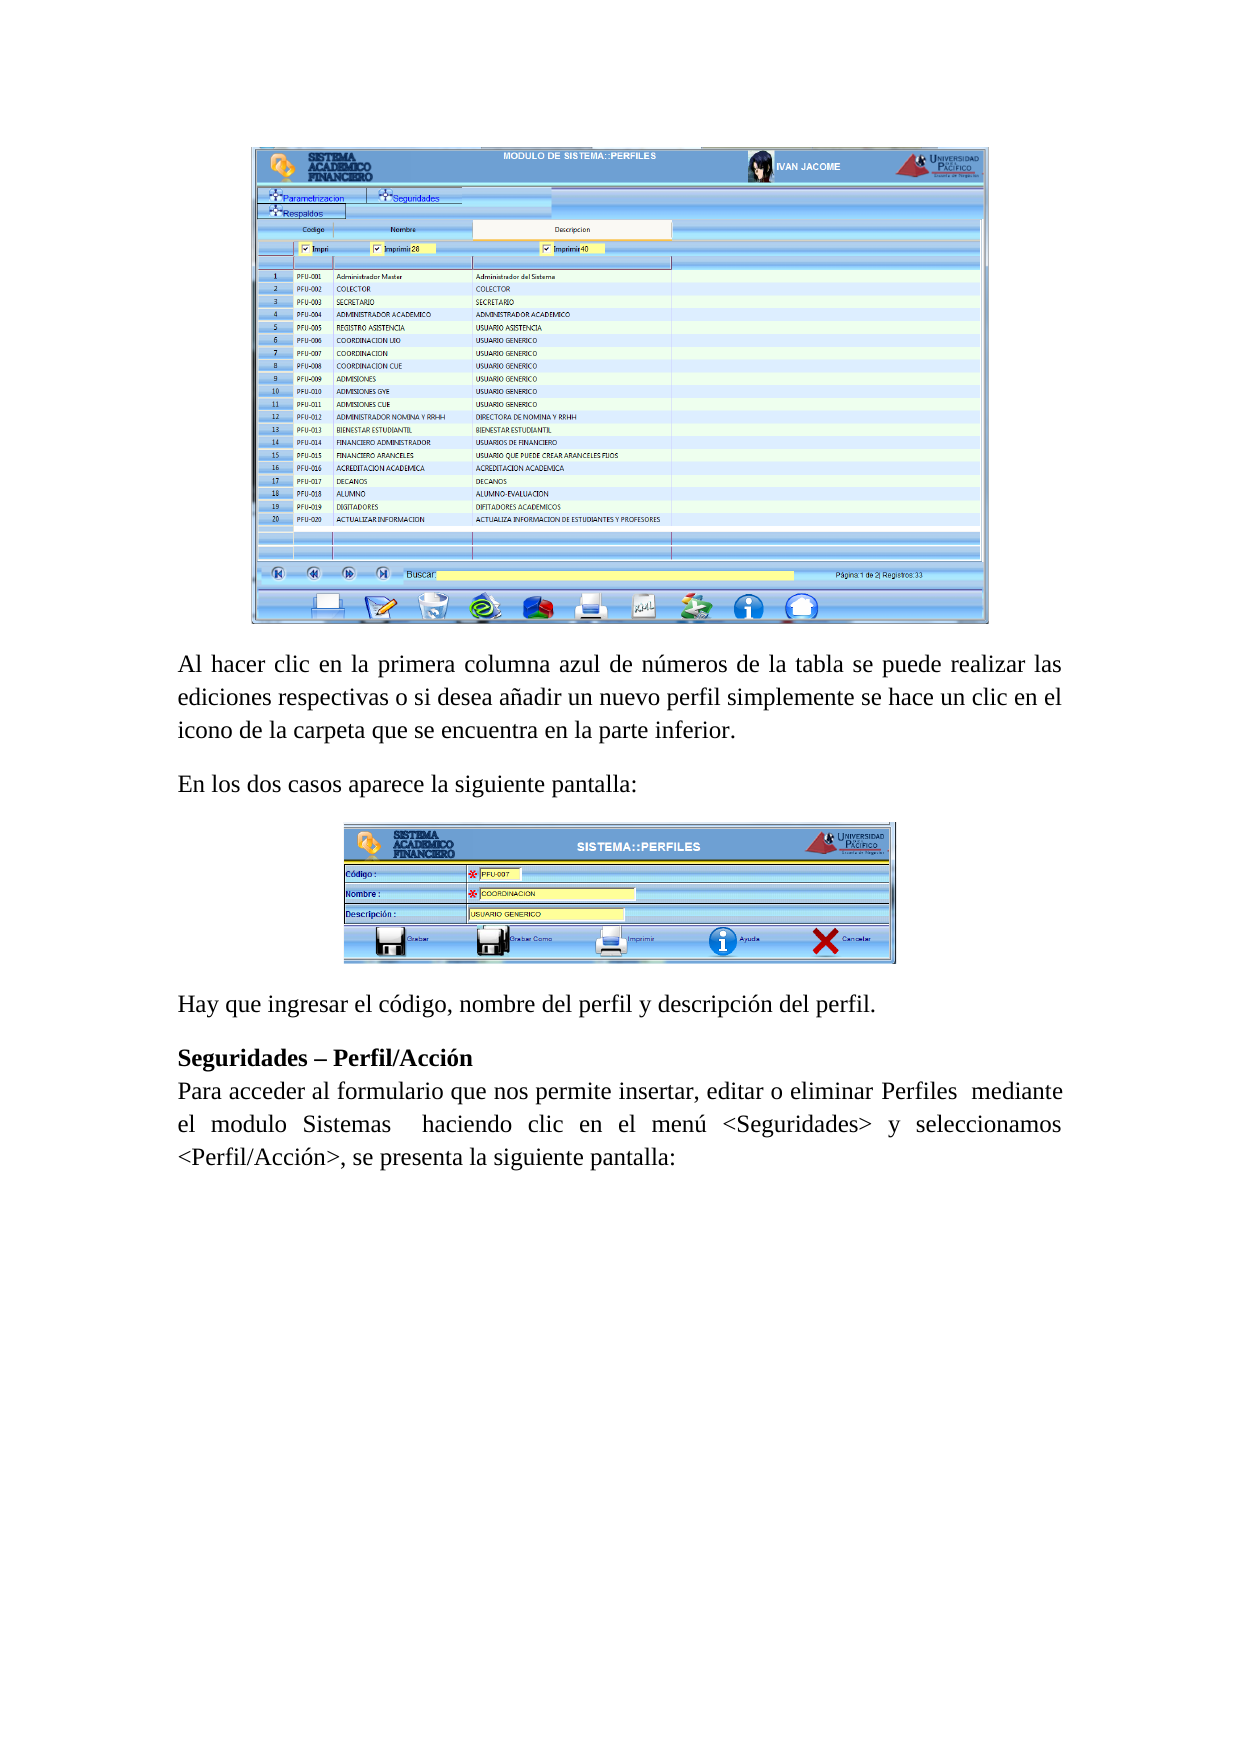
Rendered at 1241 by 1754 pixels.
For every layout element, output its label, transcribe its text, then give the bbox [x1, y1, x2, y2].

text Para acceder al formulario que nos permite insertar, editar o eliminar Perfiles mediante el modulo Sistemas haciendo clic en el menú <Seguridades> y seleccionamos <Perfil/Acción>, se presenta la siguiente pantalla: [177, 1076, 1063, 1171]
picture [251, 147, 989, 624]
text Hay que ingresar el código, nombre del perfil y descripción del perfil. [177, 989, 1063, 1018]
text Al hacer clic en la primera columna azul de números de la tabla se puede realizar las ediciones respectivas o si desea añadir un nuevo perfil simplemente se hace un clic en el icono de la carpeta que se encuentra en la parte inferior. [177, 649, 1063, 744]
text En los dos casos aparece la siguiente pantalla: [177, 769, 1063, 797]
picture [343, 822, 897, 964]
subtitle Seguridades – Perfil/Acción [177, 1043, 1063, 1072]
